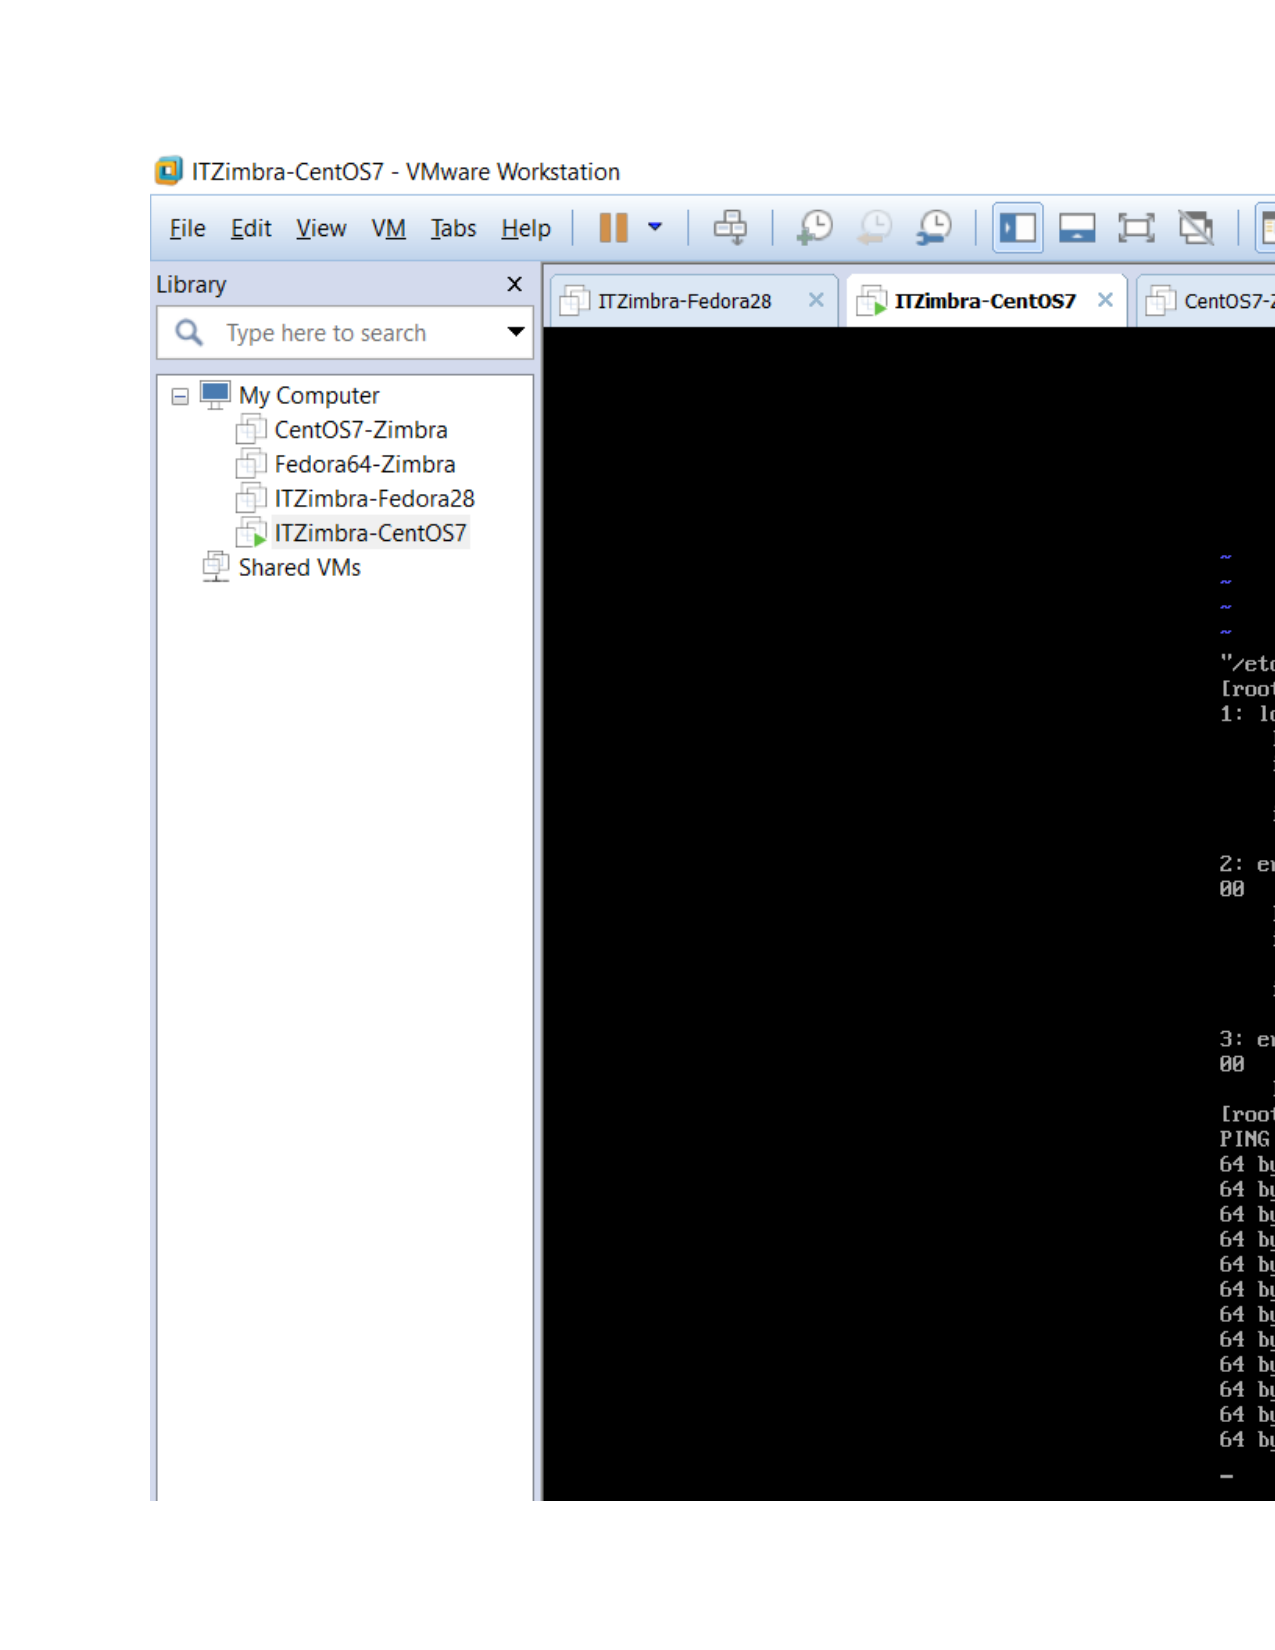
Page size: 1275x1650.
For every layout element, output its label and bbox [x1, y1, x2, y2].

picture [150, 150, 1275, 1501]
